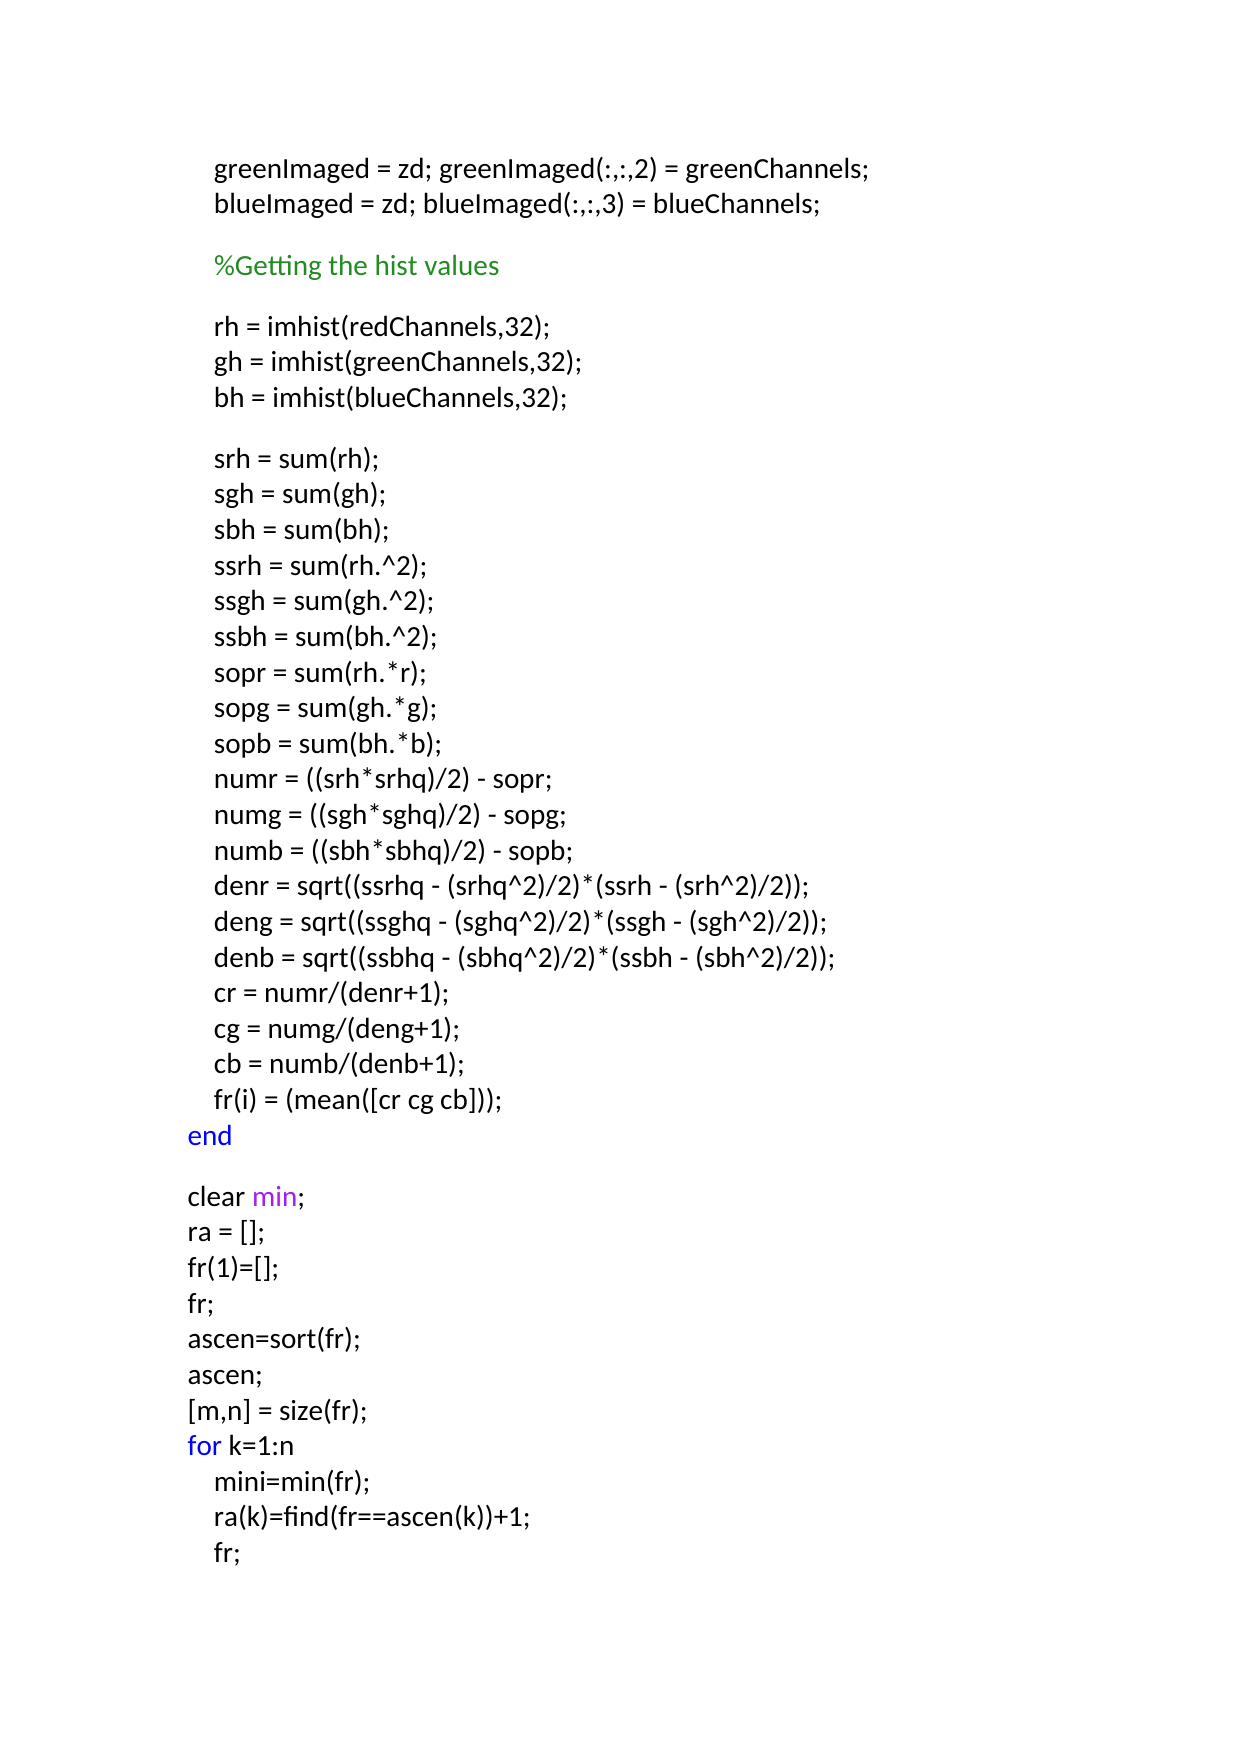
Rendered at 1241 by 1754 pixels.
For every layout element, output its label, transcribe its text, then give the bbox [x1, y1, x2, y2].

text ra(k)=find(fr==ascen(k))+1; [187, 1498, 1053, 1534]
text greenImaged = zd; greenImaged(:,:,2) = greenChannels; [187, 150, 1053, 186]
text fr(1)=[]; [187, 1249, 1053, 1285]
text ascen=sort(fr); [187, 1320, 1053, 1356]
text numb = ((sbh*sbhq)/2) - sopb; [187, 832, 1053, 867]
text fr; [187, 1534, 1053, 1570]
text ra = []; [187, 1213, 1053, 1249]
text for k=1:n [187, 1427, 1053, 1463]
text end [187, 1117, 1053, 1152]
text %Getting the hist values [187, 247, 1053, 282]
text ascen; [187, 1356, 1053, 1392]
text sopg = sum(gh.*g); [187, 689, 1053, 725]
text denr = sqrt((ssrhq - (srhq^2)/2)*(ssrh - (srh^2)/2)); [187, 867, 1053, 903]
text fr; [187, 1285, 1053, 1320]
text ssgh = sum(gh.^2); [187, 582, 1053, 618]
text sgh = sum(gh); [187, 476, 1053, 511]
text numr = ((srh*srhq)/2) - sopr; [187, 761, 1053, 796]
text deng = sqrt((ssghq - (sghq^2)/2)*(ssgh - (sgh^2)/2)); [187, 903, 1053, 939]
text mini=min(fr); [187, 1463, 1053, 1498]
text gh = imhist(greenChannels,32); [187, 343, 1053, 379]
text [m,n] = size(fr); [187, 1392, 1053, 1427]
text denb = sqrt((ssbhq - (sbhq^2)/2)*(ssbh - (sbh^2)/2)); [187, 939, 1053, 974]
text rh = imhist(redChannels,32); [187, 308, 1053, 343]
text sbh = sum(bh); [187, 511, 1053, 547]
text clear min; [187, 1178, 1053, 1213]
text sopb = sum(bh.*b); [187, 725, 1053, 761]
text ssrh = sum(rh.^2); [187, 547, 1053, 582]
text blueImaged = zd; blueImaged(:,:,3) = blueChannels; [187, 186, 1053, 221]
text fr(i) = (mean([cr cg cb])); [187, 1081, 1053, 1117]
text srh = sum(rh); [187, 440, 1053, 476]
text cb = numb/(denb+1); [187, 1046, 1053, 1081]
text cg = numg/(deng+1); [187, 1010, 1053, 1046]
text sopr = sum(rh.*r); [187, 654, 1053, 689]
text cr = numr/(denr+1); [187, 974, 1053, 1010]
text bh = imhist(blueChannels,32); [187, 379, 1053, 414]
text numg = ((sgh*sghq)/2) - sopg; [187, 796, 1053, 832]
text ssbh = sum(bh.^2); [187, 618, 1053, 654]
